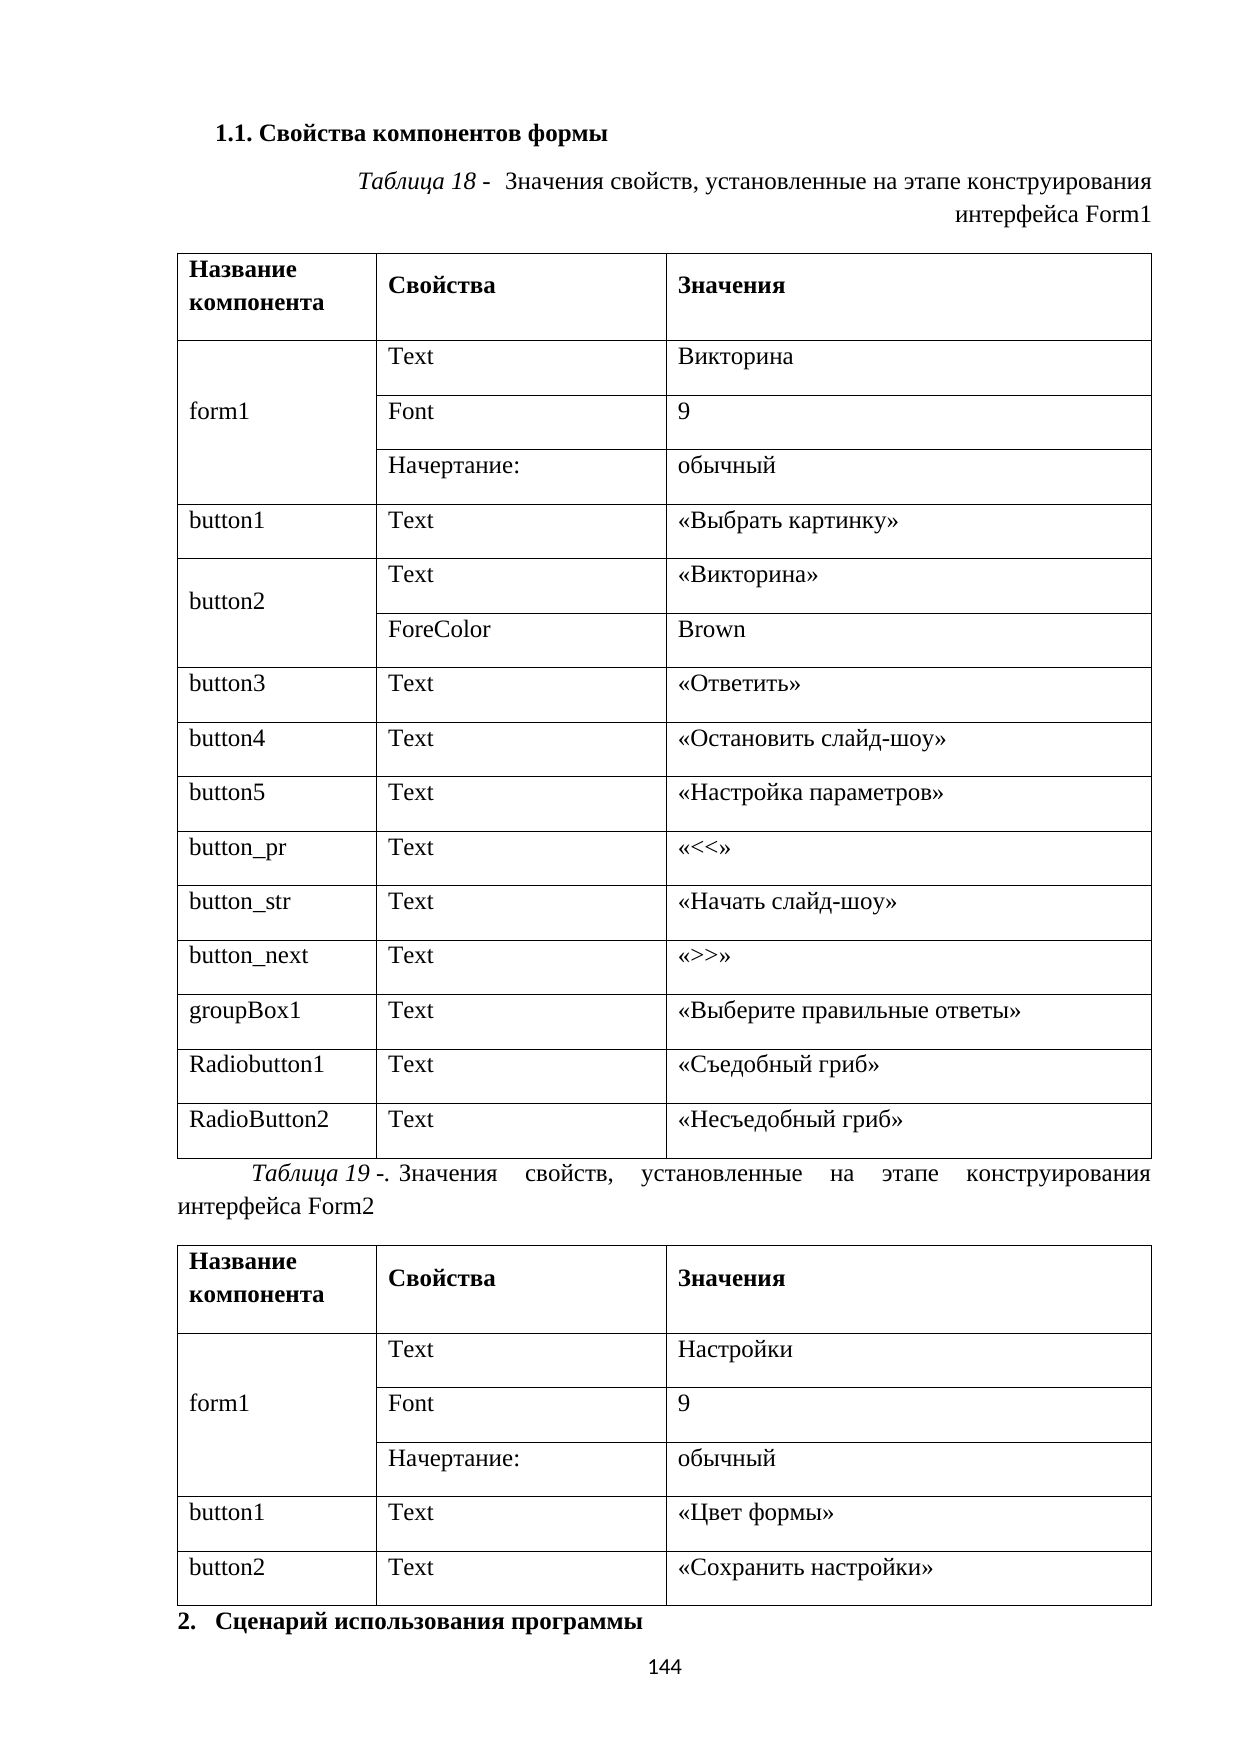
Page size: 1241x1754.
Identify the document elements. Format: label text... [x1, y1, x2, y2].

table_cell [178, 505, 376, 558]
text Таблица 18 - Значения свойств, установленные на этапе конструирования интерфейса Form1 [177, 166, 1152, 228]
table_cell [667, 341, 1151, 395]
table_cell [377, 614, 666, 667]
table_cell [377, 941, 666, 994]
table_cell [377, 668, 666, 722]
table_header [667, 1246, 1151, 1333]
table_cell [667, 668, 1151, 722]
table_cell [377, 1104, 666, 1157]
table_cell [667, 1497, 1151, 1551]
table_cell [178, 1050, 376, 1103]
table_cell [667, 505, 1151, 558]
list Сценарий использования программы [177, 1606, 1152, 1635]
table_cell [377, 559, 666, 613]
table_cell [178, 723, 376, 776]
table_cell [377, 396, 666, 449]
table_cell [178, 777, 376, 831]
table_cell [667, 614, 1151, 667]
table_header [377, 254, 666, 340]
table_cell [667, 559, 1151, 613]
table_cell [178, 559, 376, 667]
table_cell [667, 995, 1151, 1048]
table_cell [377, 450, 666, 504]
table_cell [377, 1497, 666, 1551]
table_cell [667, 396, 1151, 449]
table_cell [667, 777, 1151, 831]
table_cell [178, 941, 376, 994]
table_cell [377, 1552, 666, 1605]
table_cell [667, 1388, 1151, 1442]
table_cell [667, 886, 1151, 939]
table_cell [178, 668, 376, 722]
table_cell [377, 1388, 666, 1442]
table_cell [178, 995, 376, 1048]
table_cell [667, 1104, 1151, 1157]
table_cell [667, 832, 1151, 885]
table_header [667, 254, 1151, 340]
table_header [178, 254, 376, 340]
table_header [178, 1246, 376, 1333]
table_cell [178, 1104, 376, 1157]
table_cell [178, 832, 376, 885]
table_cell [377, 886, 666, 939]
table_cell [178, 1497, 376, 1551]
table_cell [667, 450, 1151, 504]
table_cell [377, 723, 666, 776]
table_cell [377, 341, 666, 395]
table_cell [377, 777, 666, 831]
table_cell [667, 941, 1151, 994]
text Таблица 19 -. Значения свойств, установленные на этапе конструирования интерфейса Form2 [177, 1159, 1152, 1220]
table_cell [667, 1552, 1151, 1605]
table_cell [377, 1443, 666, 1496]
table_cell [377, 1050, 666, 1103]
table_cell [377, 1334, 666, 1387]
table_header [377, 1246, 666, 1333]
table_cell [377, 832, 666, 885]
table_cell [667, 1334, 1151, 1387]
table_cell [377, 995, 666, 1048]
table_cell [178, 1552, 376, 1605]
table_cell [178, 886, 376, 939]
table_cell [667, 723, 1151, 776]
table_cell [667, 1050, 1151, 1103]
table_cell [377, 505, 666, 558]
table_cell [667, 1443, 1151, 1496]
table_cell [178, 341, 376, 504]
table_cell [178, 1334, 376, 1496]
list Свойства компонентов формы [215, 118, 1152, 147]
